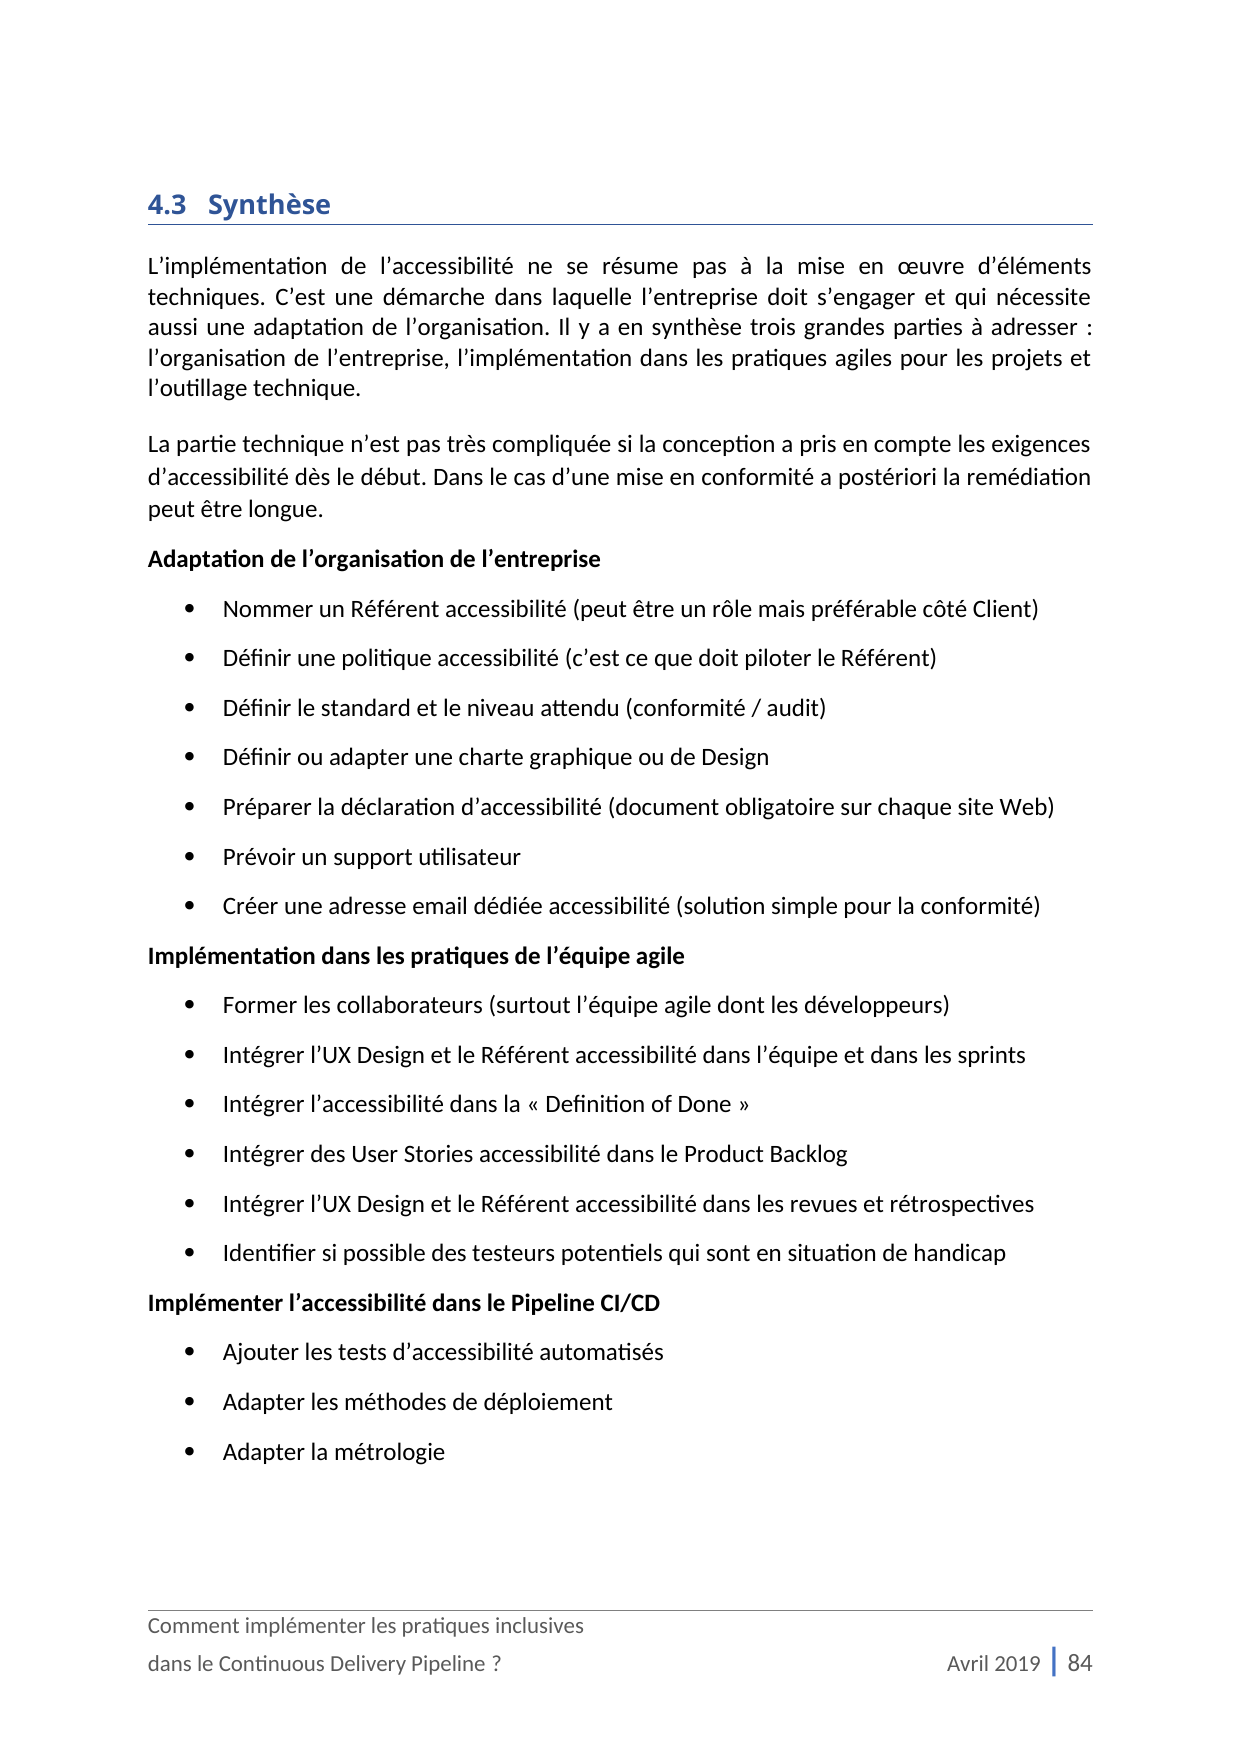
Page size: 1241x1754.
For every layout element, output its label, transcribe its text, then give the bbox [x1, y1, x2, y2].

list Intégrer l’UX Design et le Référent accessibilité dans les revues et rétrospectives [185, 1188, 1093, 1218]
list Nommer un Référent accessibilité (peut être un rôle mais préférable côté Client) [185, 593, 1093, 623]
list Intégrer l’UX Design et le Référent accessibilité dans l’équipe et dans les sprints [185, 1039, 1093, 1069]
list Adapter la métrologie [185, 1436, 1093, 1466]
list Prévoir un support utilisateur [185, 841, 1093, 871]
list Ajouter les tests d’accessibilité automatisés [185, 1336, 1093, 1367]
subtitle Synthèse [148, 185, 1093, 224]
text La partie technique n’est pas très compliquée si la conception a pris en compte les exigences d’accessibilité dès le début. Dans le cas d’une mise en conformité a postériori la remédiation peut être longue. [148, 428, 1093, 524]
list Définir le standard et le niveau attendu (conformité / audit) [185, 692, 1093, 722]
text Implémentation dans les pratiques de l’équipe agile [148, 940, 1093, 970]
text Adaptation de l’organisation de l’entreprise [148, 543, 1093, 574]
list Intégrer l’accessibilité dans la « Definition of Done » [185, 1088, 1093, 1119]
list Préparer la déclaration d’accessibilité (document obligatoire sur chaque site Web) [185, 791, 1093, 822]
text L’implémentation de l’accessibilité ne se résume pas à la mise en œuvre d’éléments techniques. C’est une démarche dans laquelle l’entreprise doit s’engager et qui nécessite aussi une adaptation de l’organisation. Il y a en synthèse trois grandes parties à adresser : l’organisation de l’entreprise, l’implémentation dans les pratiques agiles pour les projets et l’outillage technique. [148, 250, 1093, 403]
list Définir une politique accessibilité (c’est ce que doit piloter le Référent) [185, 642, 1093, 673]
list Intégrer des User Stories accessibilité dans le Product Backlog [185, 1138, 1093, 1169]
list Créer une adresse email dédiée accessibilité (solution simple pour la conformité) [185, 890, 1093, 921]
list Former les collaborateurs (surtout l’équipe agile dont les développeurs) [185, 989, 1093, 1020]
list Identifier si possible des testeurs potentiels qui sont en situation de handicap [185, 1237, 1093, 1268]
list Adapter les méthodes de déploiement [185, 1386, 1093, 1417]
list Définir ou adapter une charte graphique ou de Design [185, 741, 1093, 772]
text Implémenter l’accessibilité dans le Pipeline CI/CD [148, 1287, 1093, 1317]
